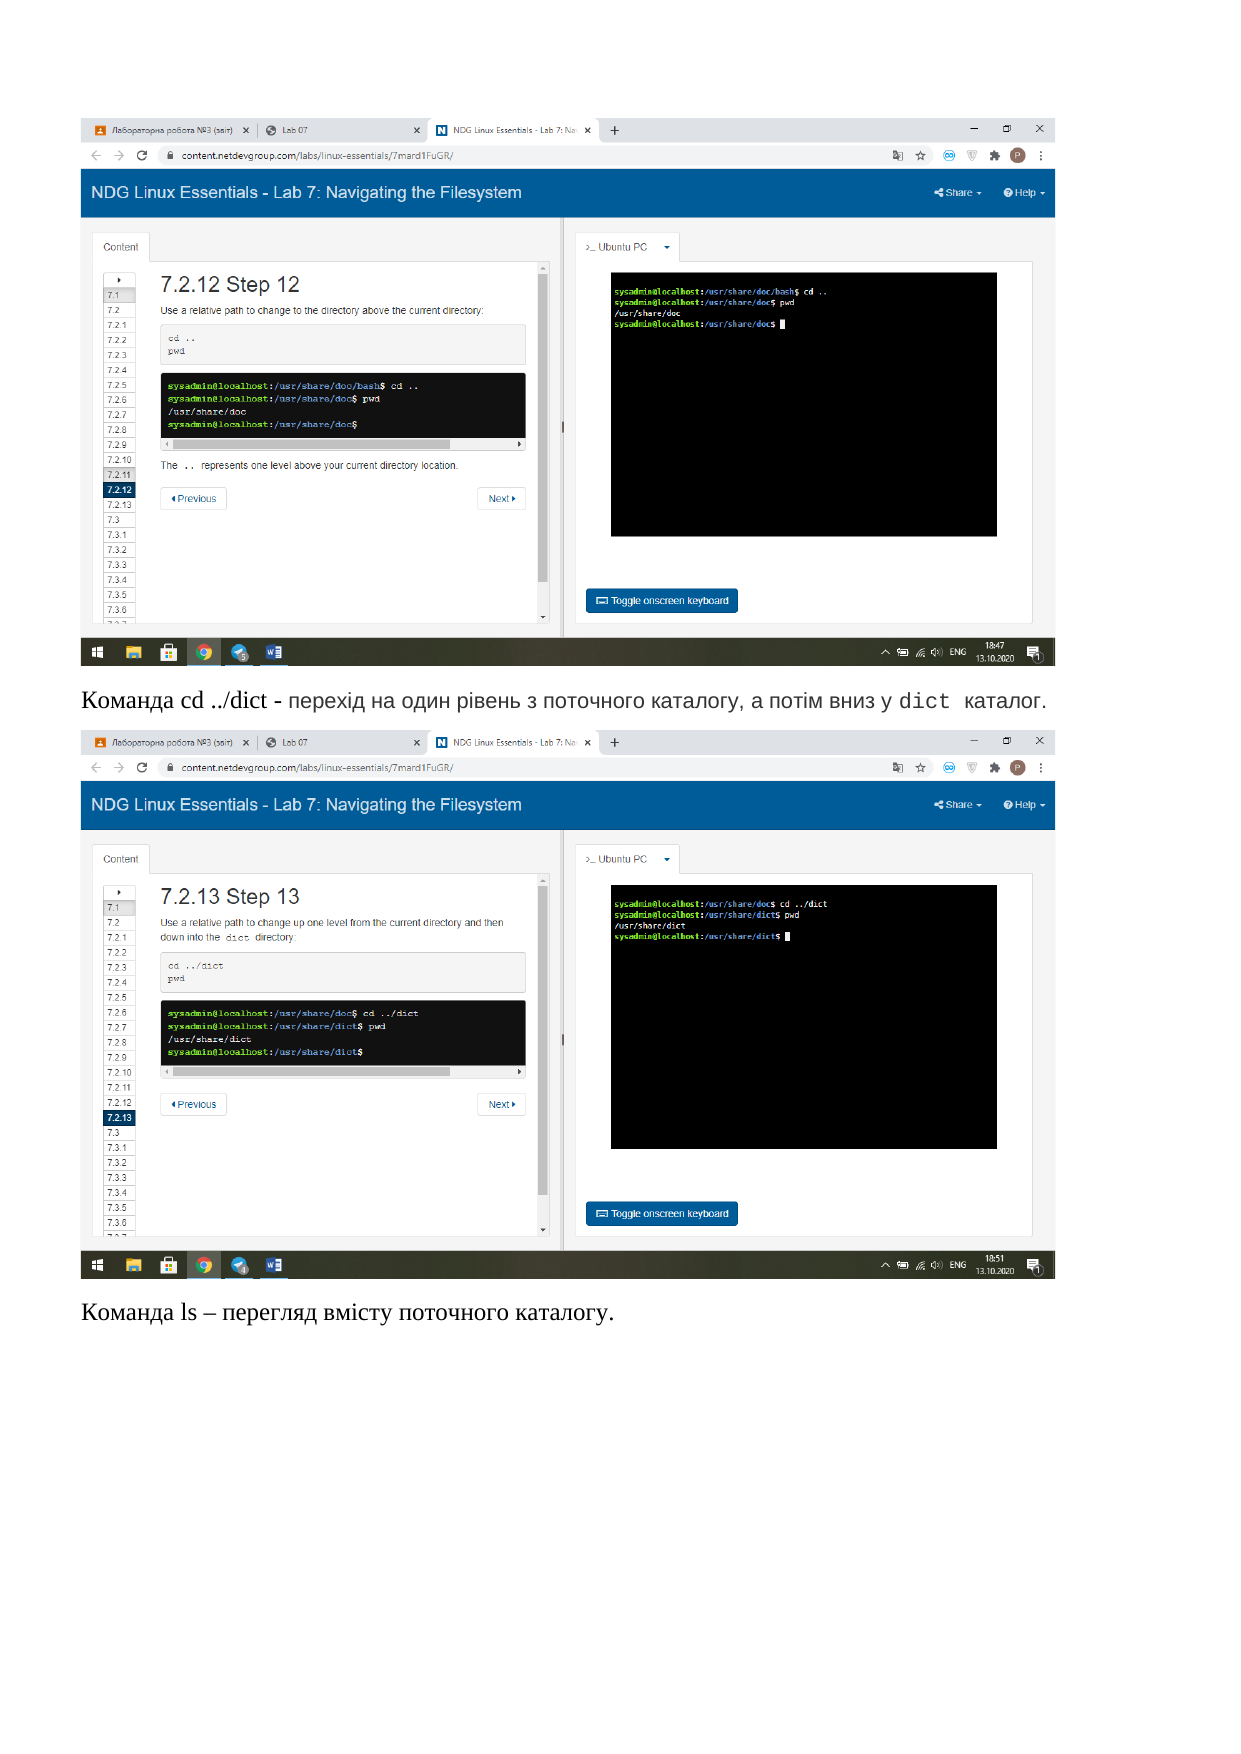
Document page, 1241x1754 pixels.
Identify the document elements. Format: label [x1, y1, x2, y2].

table_header [81, 715, 1163, 1345]
picture [80, 730, 1056, 1279]
picture [80, 118, 1056, 666]
table_header [81, 118, 1163, 685]
